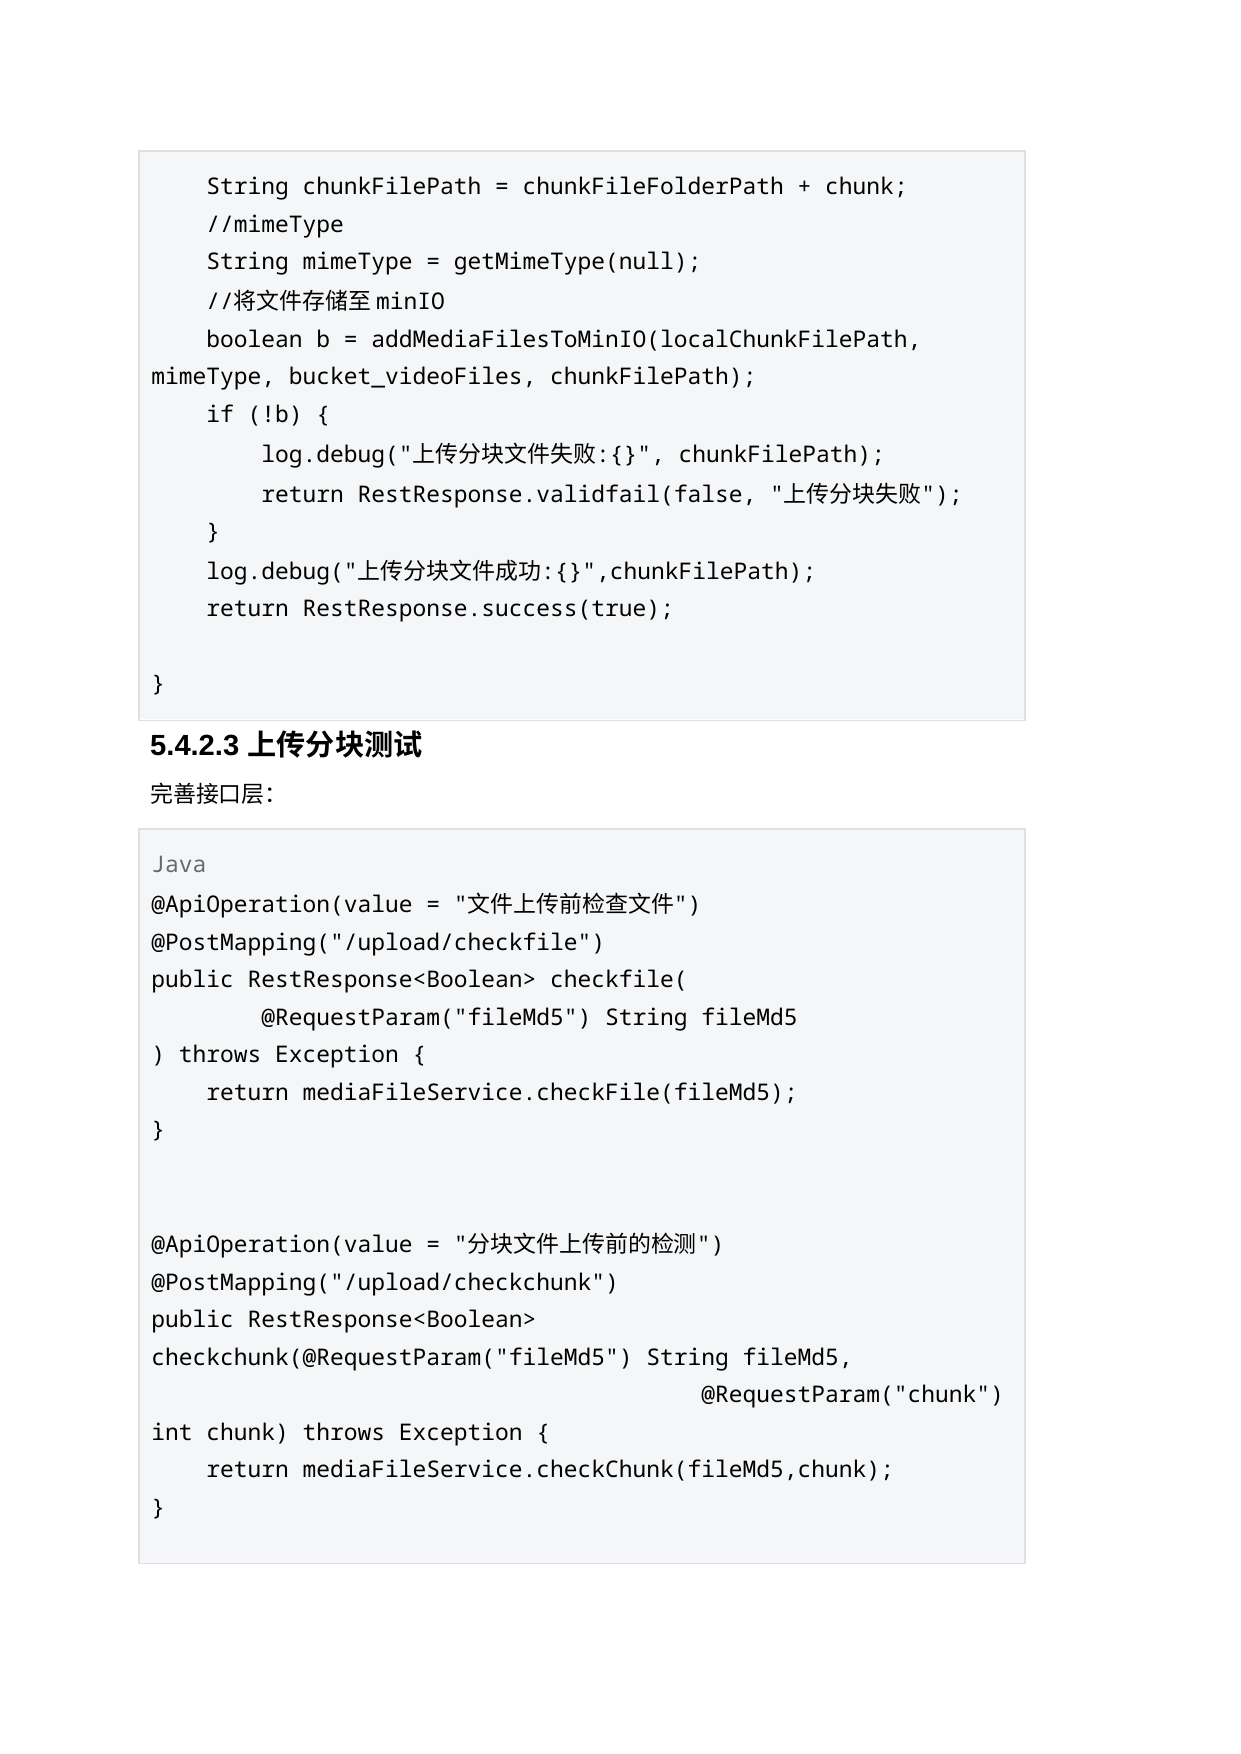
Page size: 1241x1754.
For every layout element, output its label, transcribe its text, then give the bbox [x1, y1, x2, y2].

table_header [140, 152, 1024, 719]
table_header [140, 830, 1024, 1563]
text 完善接口层： [150, 776, 1090, 809]
